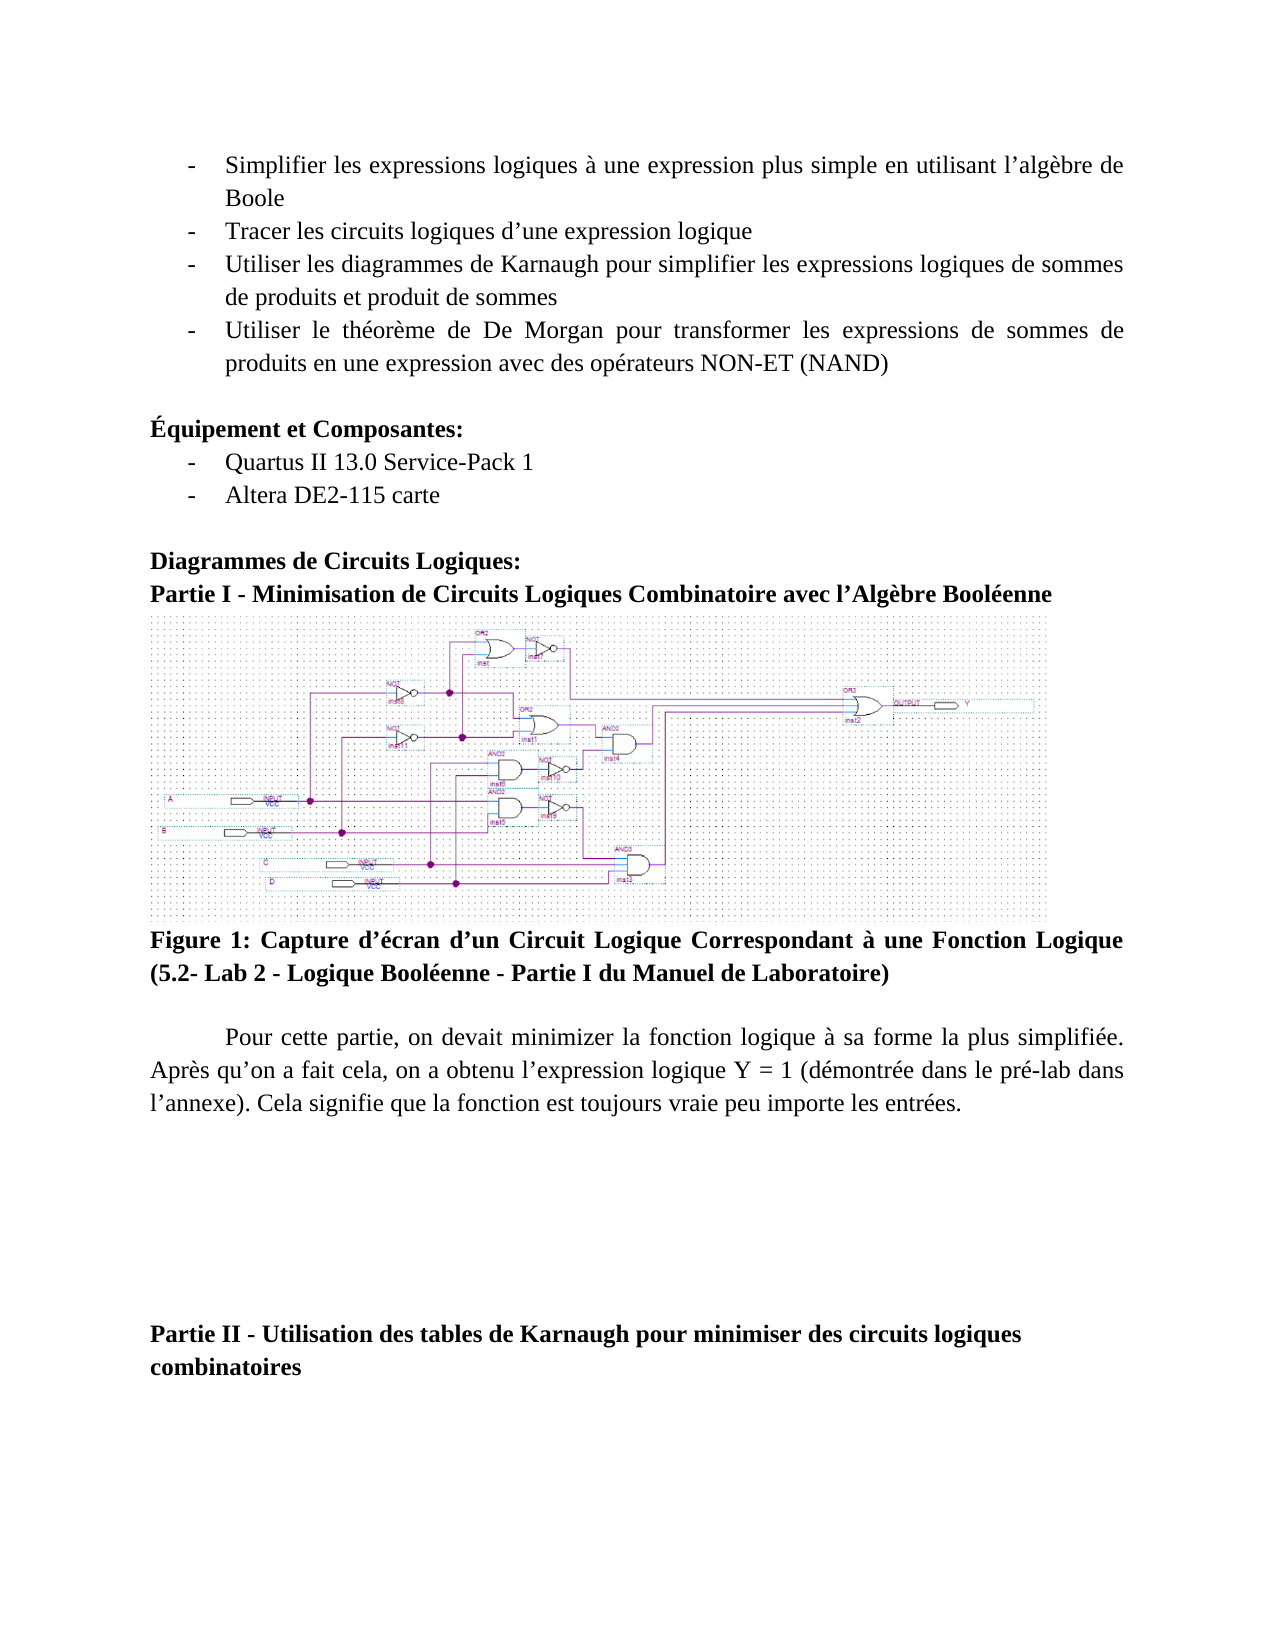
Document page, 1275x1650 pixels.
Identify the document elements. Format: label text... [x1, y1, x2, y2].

list Quartus II 13.0 Service-Pack 1 [187, 447, 1125, 476]
list Simplifier les expressions logiques à une expression plus simple en utilisant l’algèbre de Boole [187, 150, 1125, 212]
text Diagrammes de Circuits Logiques: [150, 546, 1125, 575]
list Altera DE2-115 carte [187, 480, 1125, 509]
text Pour cette partie, on devait minimizer la fonction logique à sa forme la plus simplifiée. Après qu’on a fait cela, on a obtenu l’expression logique Y = 1 (démontrée dans le pré-lab dans l’annexe). Cela signifie que la fonction est toujours vraie peu importe les entrées. [150, 1022, 1125, 1117]
list Utiliser le théorème de De Morgan pour transformer les expressions de sommes de produits en une expression avec des opérateurs NON-ET (NAND) [187, 315, 1125, 377]
text Figure 1: Capture d’écran d’un Circuit Logique Correspondant à une Fonction Logique (5.2- Lab 2 - Logique Booléenne - Partie I du Manuel de Laboratoire) [150, 926, 1125, 987]
list Tracer les circuits logiques d’une expression logique [187, 216, 1125, 245]
text Partie II - Utilisation des tables de Karnaugh pour minimiser des circuits logiques combinatoires [150, 1319, 1125, 1381]
text Partie I - Minimisation de Circuits Logiques Combinatoire avec l’Algèbre Booléenne [150, 579, 1125, 608]
list Utiliser les diagrammes de Karnaugh pour simplifier les expressions logiques de sommes de produits et produit de sommes [187, 249, 1125, 311]
text Équipement et Composantes: [150, 414, 1125, 443]
picture [150, 612, 1050, 922]
